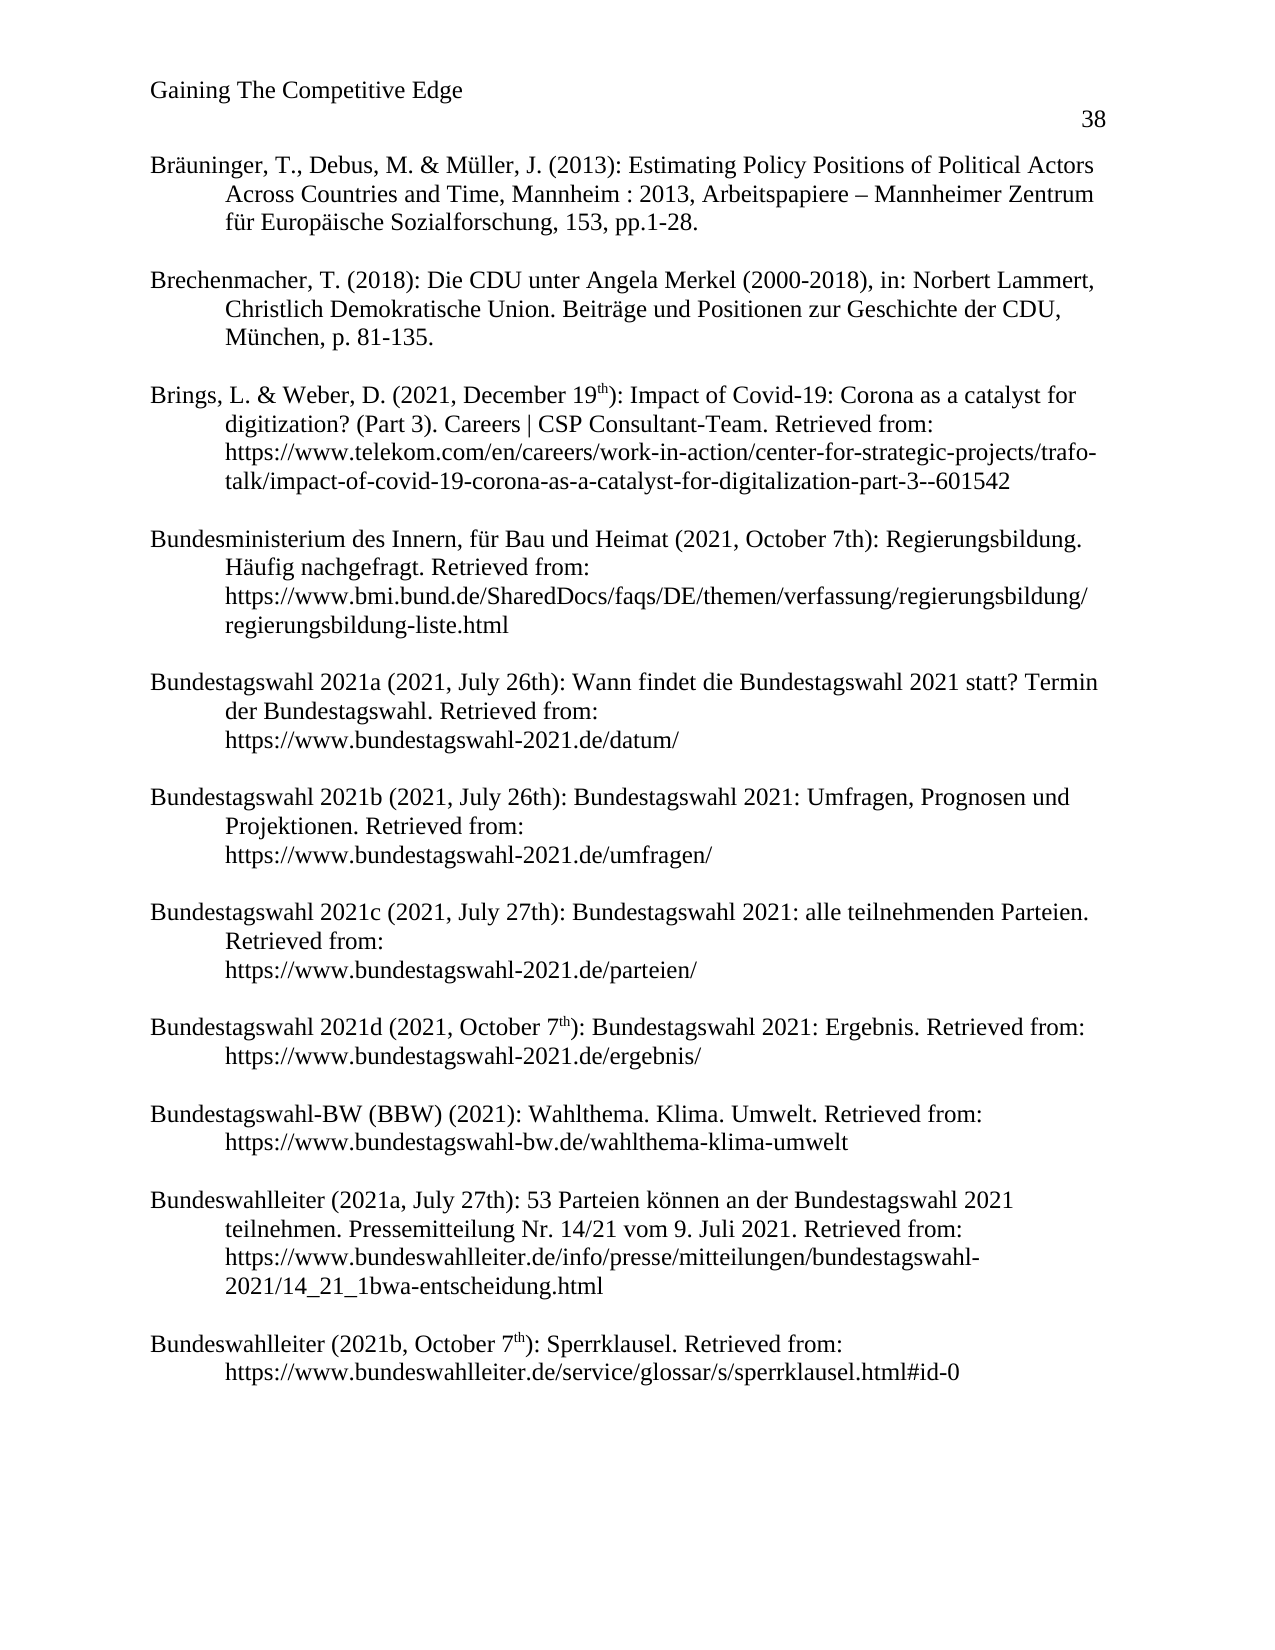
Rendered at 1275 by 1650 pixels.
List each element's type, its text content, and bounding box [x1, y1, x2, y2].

text https://www.telekom.com/en/careers/work-in-action/center-for-strategic-projects/trafo-talk/impact-of-covid-19-corona-as-a-catalyst-for-digitalization-part-3--601542 [225, 437, 1125, 495]
text https://www.bmi.bund.de/SharedDocs/faqs/DE/themen/verfassung/regierungsbildung/regierungsbildung-liste.html [225, 581, 1125, 639]
text Retrieved from: [150, 926, 1125, 955]
text München, p. 81-135. [150, 322, 1125, 351]
text Bundeswahlleiter (2021b, October 7th): Sperrklausel. Retrieved from: [150, 1329, 1125, 1357]
text Bräuninger, T., Debus, M. & Müller, J. (2013): Estimating Policy Positions of Political Actors [150, 150, 1125, 179]
text der Bundestagswahl. Retrieved from: [150, 696, 1125, 725]
text Bundesministerium des Innern, für Bau und Heimat (2021, October 7th): Regierungsbildung. [150, 524, 1125, 552]
text Projektionen. Retrieved from: [150, 811, 1125, 840]
text Bundestagswahl 2021b (2021, July 26th): Bundestagswahl 2021: Umfragen, Prognosen und [150, 782, 1125, 811]
text Brings, L. & Weber, D. (2021, December 19th): Impact of Covid-19: Corona as a catalyst for [150, 380, 1125, 409]
text Christlich Demokratische Union. Beiträge und Positionen zur Geschichte der CDU, [150, 294, 1125, 322]
text Bundestagswahl 2021a (2021, July 26th): Wann findet die Bundestagswahl 2021 statt? Termin [150, 667, 1125, 696]
text https://www.bundeswahlleiter.de/service/glossar/s/sperrklausel.html#id-0 [150, 1357, 1125, 1386]
text Bundestagswahl 2021c (2021, July 27th): Bundestagswahl 2021: alle teilnehmenden Parteien. [150, 897, 1125, 926]
text Bundestagswahl-BW (BBW) (2021): Wahlthema. Klima. Umwelt. Retrieved from: [150, 1099, 1125, 1127]
text Across Countries and Time, Mannheim : 2013, Arbeitspapiere – Mannheimer Zentrum [150, 179, 1125, 207]
text Bundestagswahl 2021d (2021, October 7th): Bundestagswahl 2021: Ergebnis. Retrieved from: [150, 1012, 1125, 1041]
text https://www.bundestagswahl-bw.de/wahlthema-klima-umwelt [150, 1127, 1125, 1156]
text Häufig nachgefragt. Retrieved from: [150, 552, 1125, 581]
text für Europäische Sozialforschung, 153, pp.1-28. [150, 207, 1125, 236]
text https://www.bundestagswahl-2021.de/parteien/ [150, 955, 1125, 984]
text https://www.bundeswahlleiter.de/info/presse/mitteilungen/bundestagswahl-2021/14_21_1bwa-entscheidung.html [225, 1242, 1125, 1300]
text https://www.bundestagswahl-2021.de/datum/ [150, 725, 1125, 754]
text Brechenmacher, T. (2018): Die CDU unter Angela Merkel (2000-2018), in: Norbert Lammert, [150, 265, 1125, 294]
text digitization? (Part 3). Careers | CSP Consultant-Team. Retrieved from: [150, 409, 1125, 437]
text https://www.bundestagswahl-2021.de/ergebnis/ [150, 1041, 1125, 1070]
text teilnehmen. Pressemitteilung Nr. 14/21 vom 9. Juli 2021. Retrieved from: [150, 1214, 1125, 1242]
text Bundeswahlleiter (2021a, July 27th): 53 Parteien können an der Bundestagswahl 2021 [150, 1185, 1125, 1214]
text https://www.bundestagswahl-2021.de/umfragen/ [150, 840, 1125, 869]
